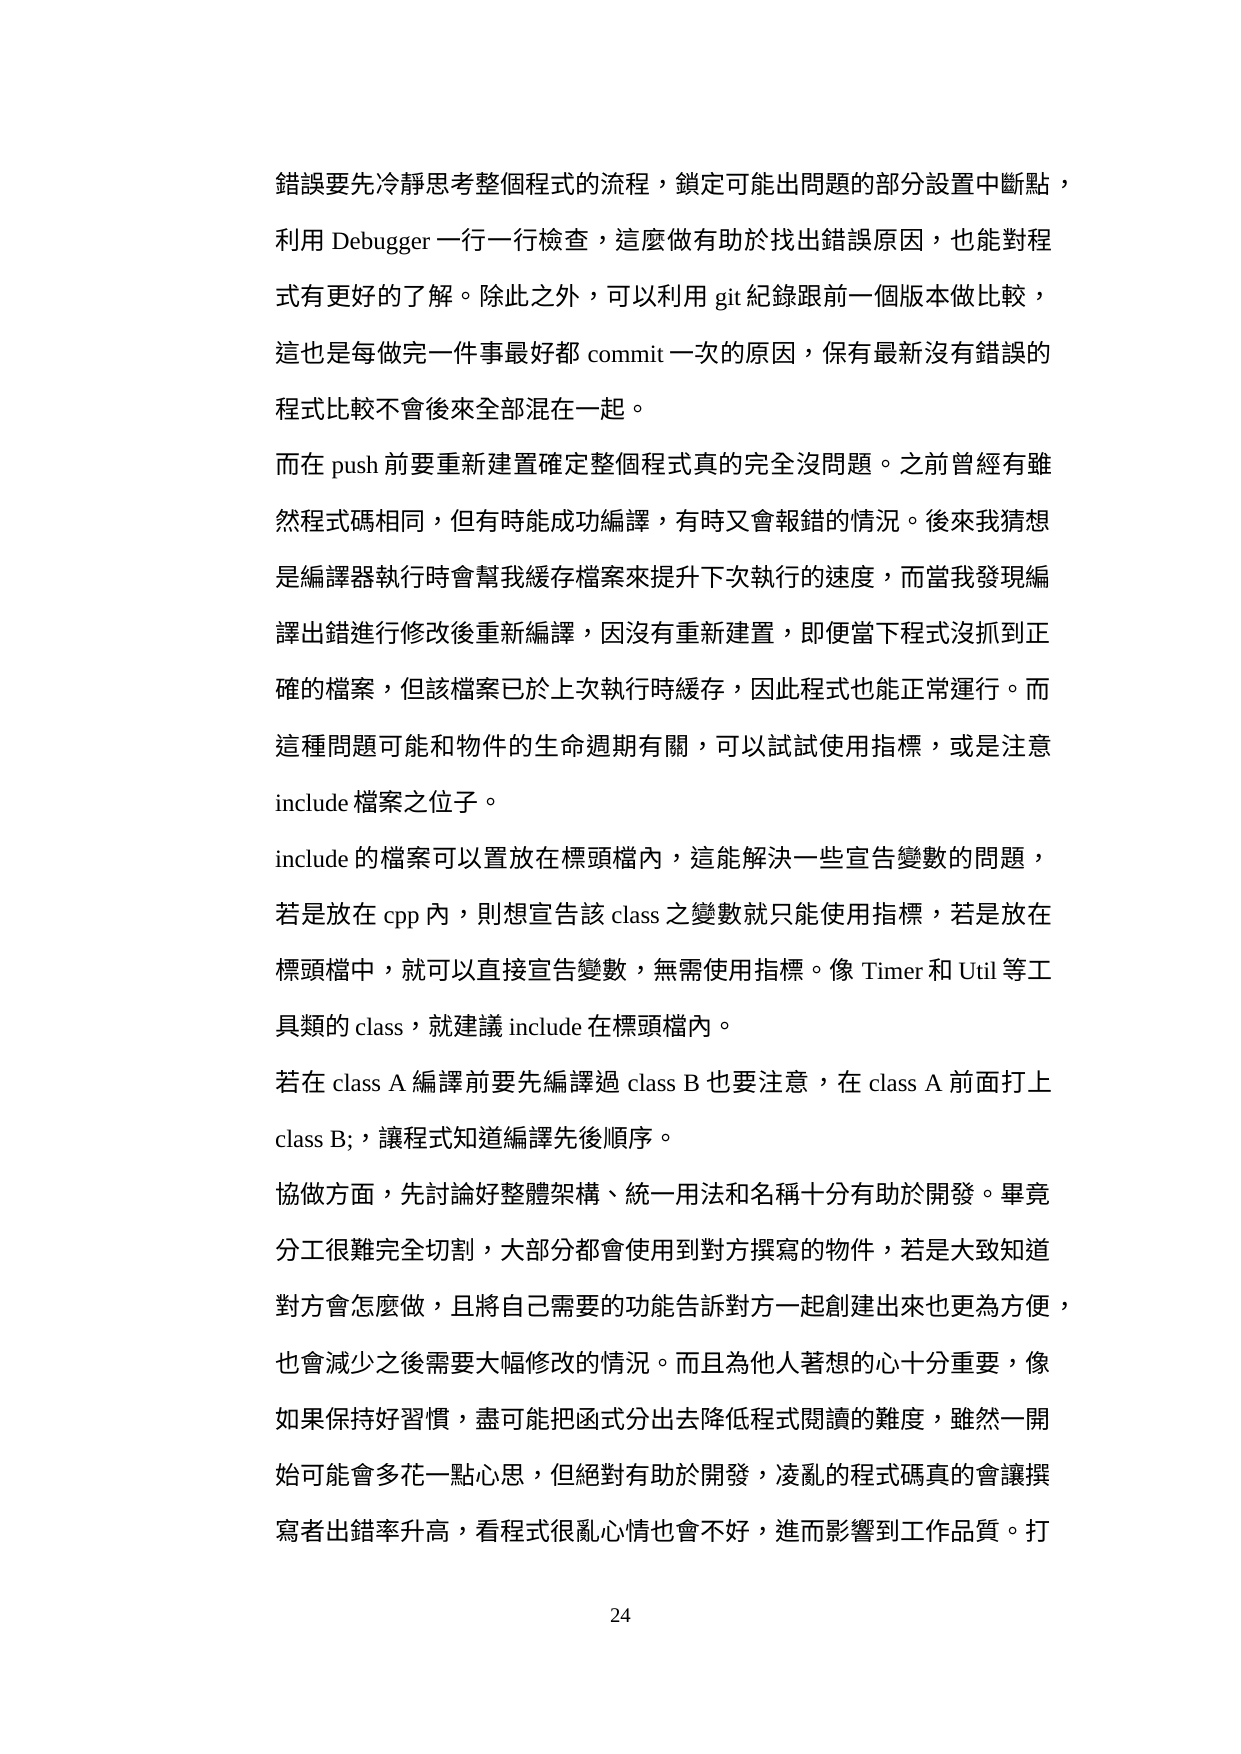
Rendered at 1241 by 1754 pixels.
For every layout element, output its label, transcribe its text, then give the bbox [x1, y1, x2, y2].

list include的檔案可以置放在標頭檔內，這能解決一些宣告變數的問題，若是放在cpp內，則想宣告該class之變數就只能使用指標，若是放在標頭檔中，就可以直接宣告變數，無需使用指標。像Timer和Util等工具類的class，就建議include在標頭檔內。 [275, 837, 1053, 1044]
list 而在push前要重新建置確定整個程式真的完全沒問題。之前曾經有雖然程式碼相同，但有時能成功編譯，有時又會報錯的情況。後來我猜想是編譯器執行時會幫我緩存檔案來提升下次執行的速度，而當我發現編譯出錯進行修改後重新編譯，因沒有重新建置，即便當下程式沒抓到正確的檔案，但該檔案已於上次執行時緩存，因此程式也能正常運行。而這種問題可能和物件的生命週期有關，可以試試使用指標，或是注意include檔案之位子。 [275, 444, 1053, 819]
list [275, 164, 1053, 426]
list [275, 1174, 1053, 1549]
list 若在class A編譯前要先編譯過class B也要注意，在class A前面打上class B;，讓程式知道編譯先後順序。 [275, 1062, 1053, 1156]
